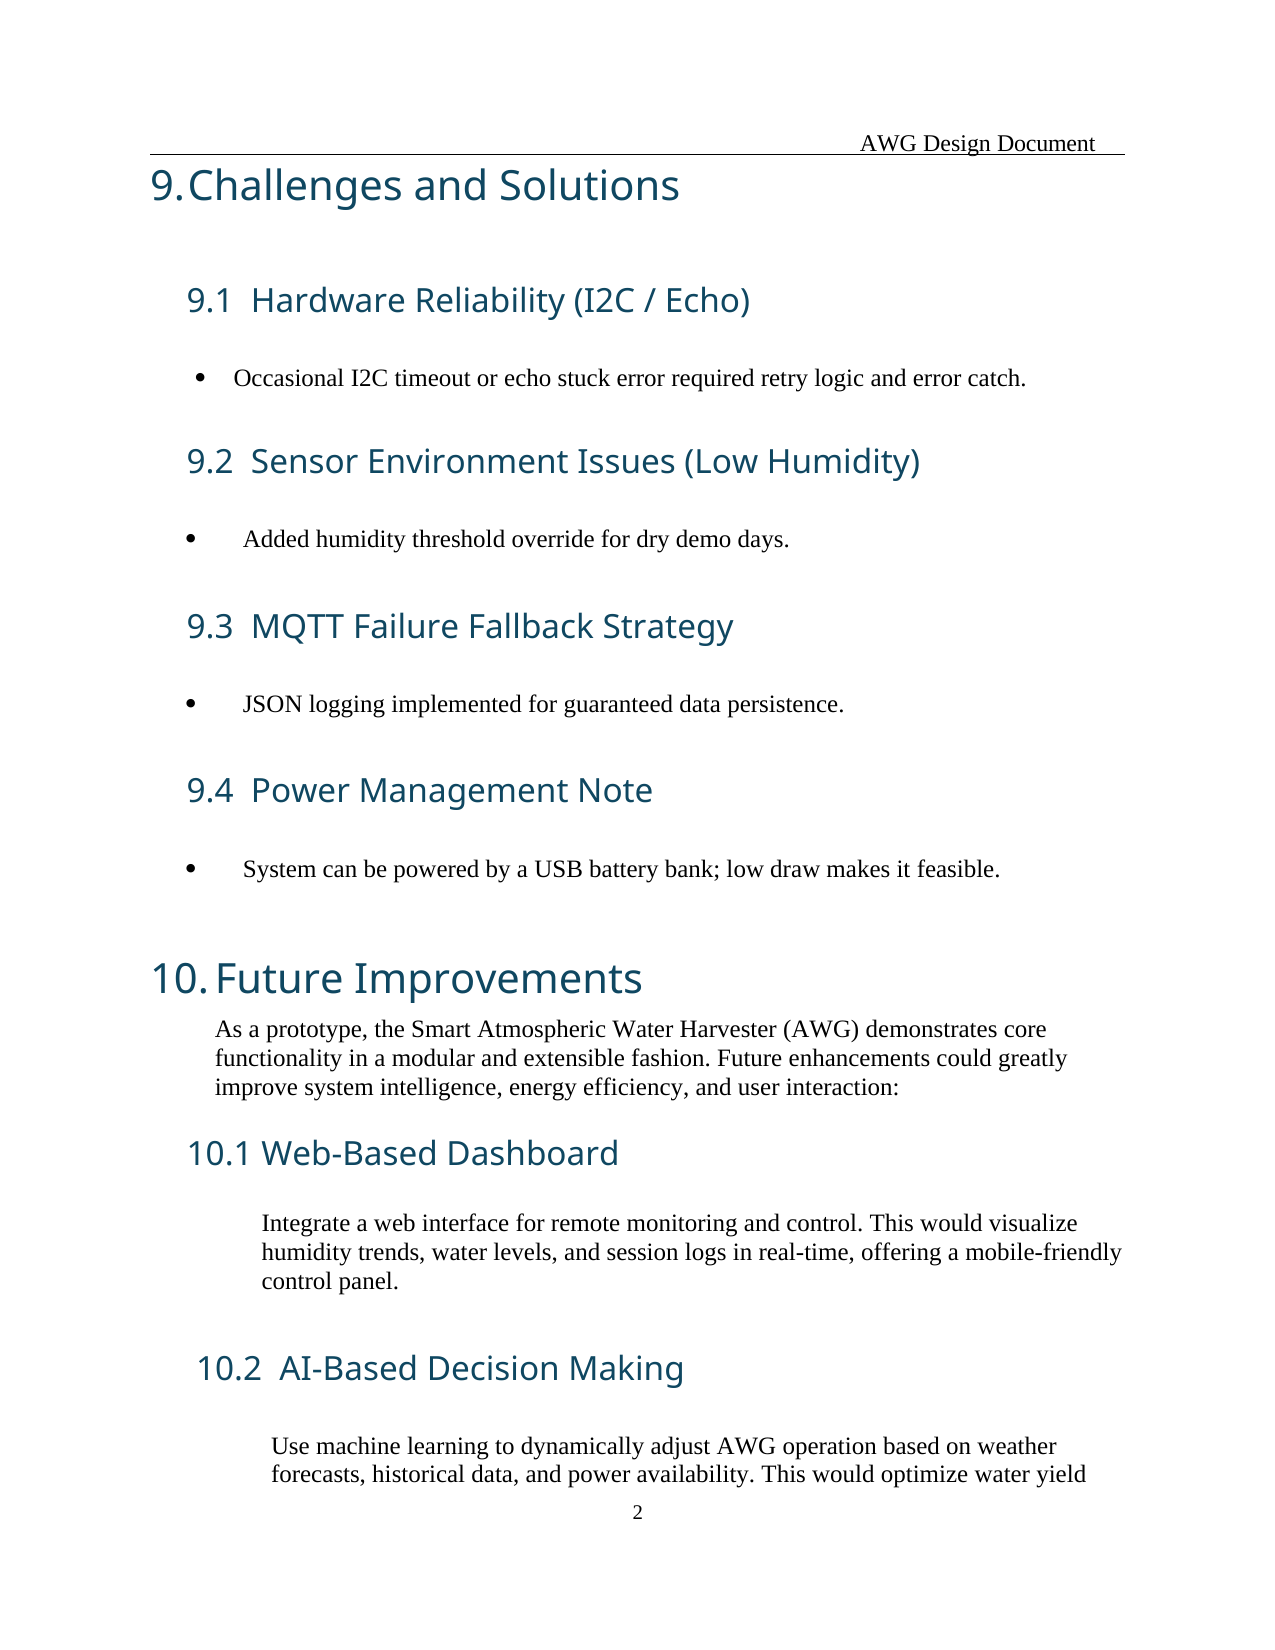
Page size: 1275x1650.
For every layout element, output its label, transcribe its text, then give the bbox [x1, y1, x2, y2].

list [271, 1431, 1137, 1488]
list Added humidity threshold override for dry demo days. [186, 524, 1134, 553]
subtitle Challenges and Solutions [150, 156, 1137, 213]
list As a prototype, the Smart Atmospheric Water Harvester (AWG) demonstrates core functionality in a modular and extensible fashion. Future enhancements could greatly improve system intelligence, energy efficiency, and user interaction: [214, 1014, 1134, 1101]
subtitle 9.1 Hardware Reliability (I2C / Echo) [139, 277, 1137, 322]
list 10.1 Web-Based Dashboard Integrate a web interface for remote monitoring and control. This would visualize humidity trends, water levels, and session logs in real-time, offering a mobile-friendly control panel. [186, 1130, 1134, 1295]
list JSON logging implemented for guaranteed data persistence. [186, 689, 1134, 718]
list System can be powered by a USB battery bank; low draw makes it feasible. [186, 854, 1134, 882]
list Occasional I2C timeout or echo stuck error required retry logic and error catch. [196, 363, 1134, 392]
subtitle 9.3 MQTT Failure Fallback Strategy [139, 602, 1137, 648]
subtitle Future Improvements [150, 949, 1137, 1006]
subtitle 9.2 Sensor Environment Issues (Low Humidity) [139, 438, 1137, 483]
subtitle 10.2 AI-Based Decision Making [139, 1345, 1137, 1390]
subtitle 9.4 Power Management Note [139, 767, 1137, 813]
